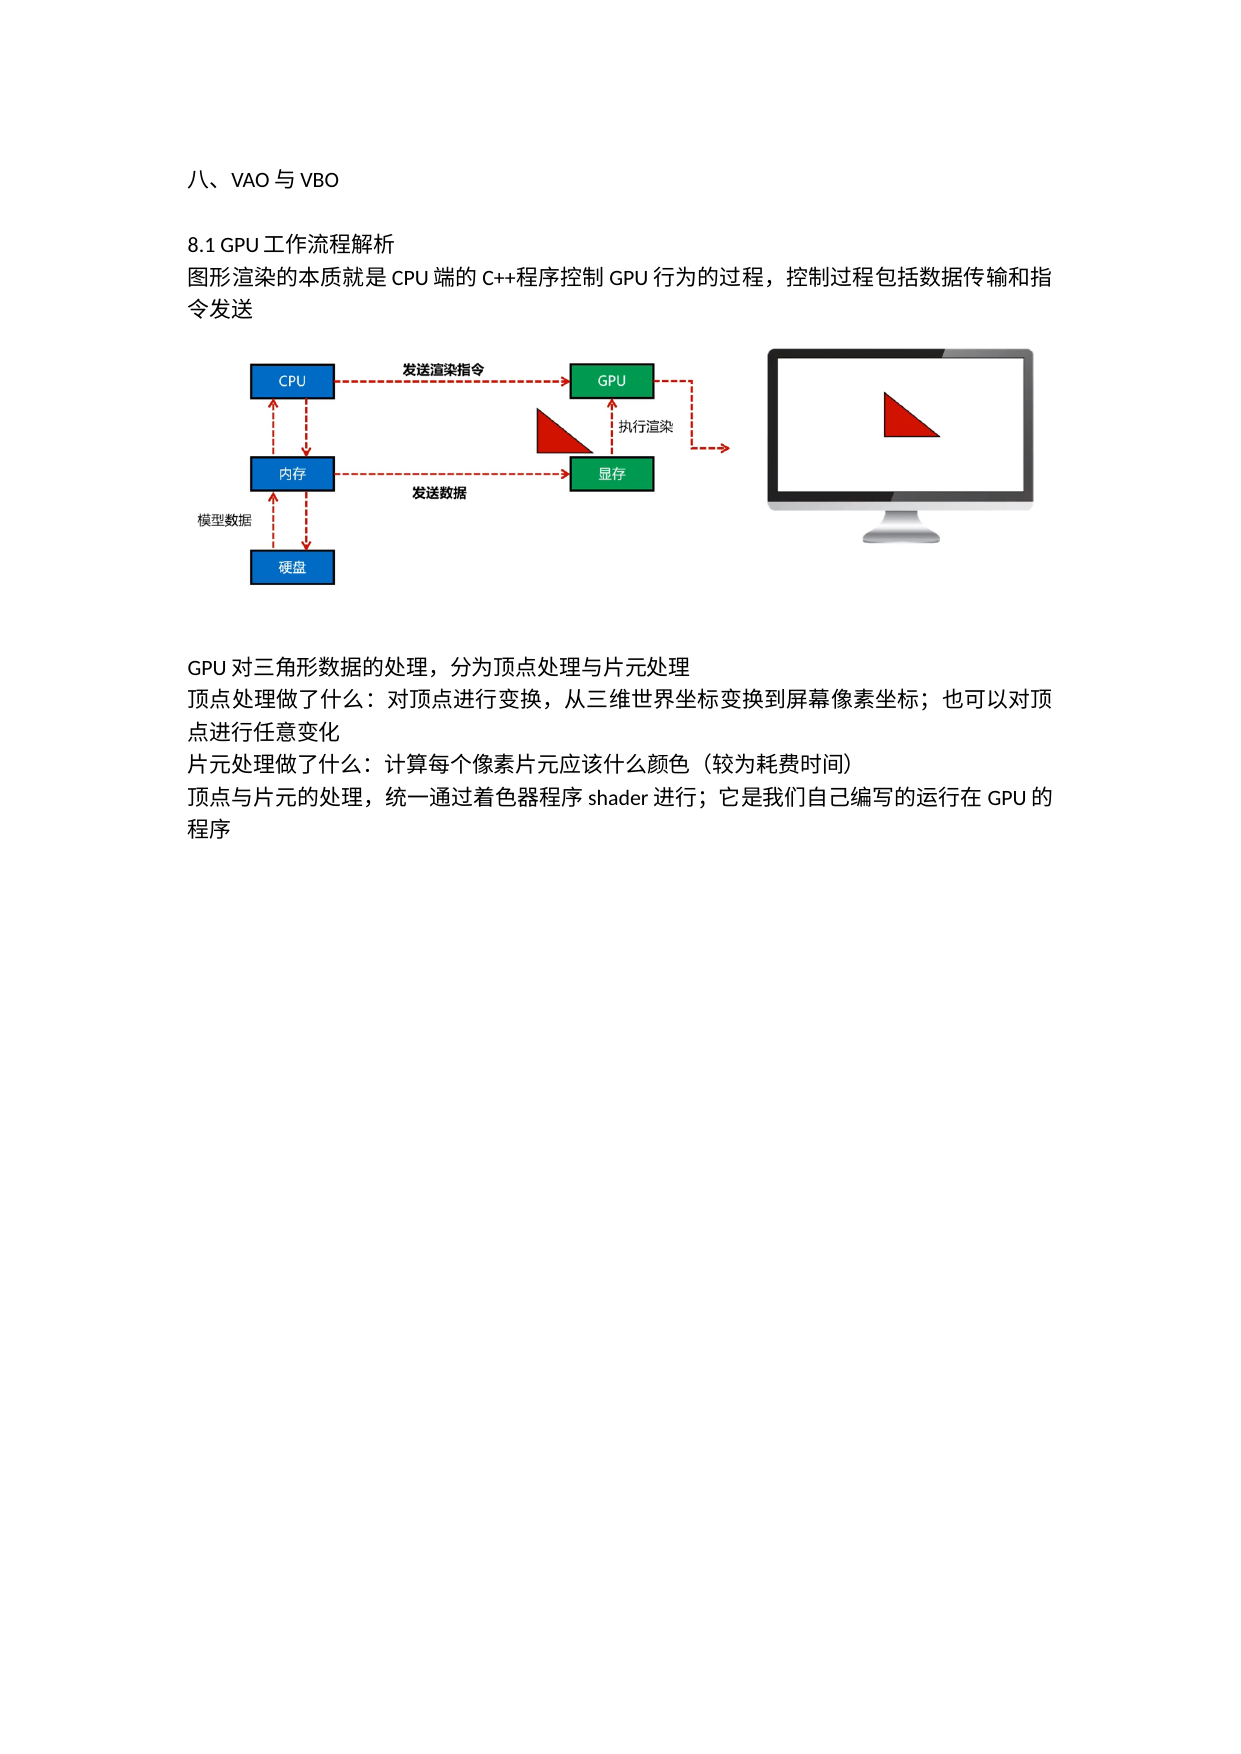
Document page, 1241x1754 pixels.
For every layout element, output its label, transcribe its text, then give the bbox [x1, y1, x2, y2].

list 片元处理做了什么：计算每个像素片元应该什么颜色（较为耗费时间） [187, 747, 1053, 779]
list GPU对三角形数据的处理，分为顶点处理与片元处理 [187, 649, 1053, 682]
list VAO与VBO [187, 162, 1053, 194]
list 顶点与片元的处理，统一通过着色器程序shader进行；它是我们自己编写的运行在GPU的程序 [187, 779, 1053, 844]
list 8.1 GPU工作流程解析 [187, 227, 1053, 259]
picture [187, 324, 1052, 624]
list 顶点处理做了什么：对顶点进行变换，从三维世界坐标变换到屏幕像素坐标；也可以对顶点进行任意变化 [187, 682, 1053, 747]
list 图形渲染的本质就是CPU端的C++程序控制GPU行为的过程，控制过程包括数据传输和指令发送 [187, 259, 1053, 324]
